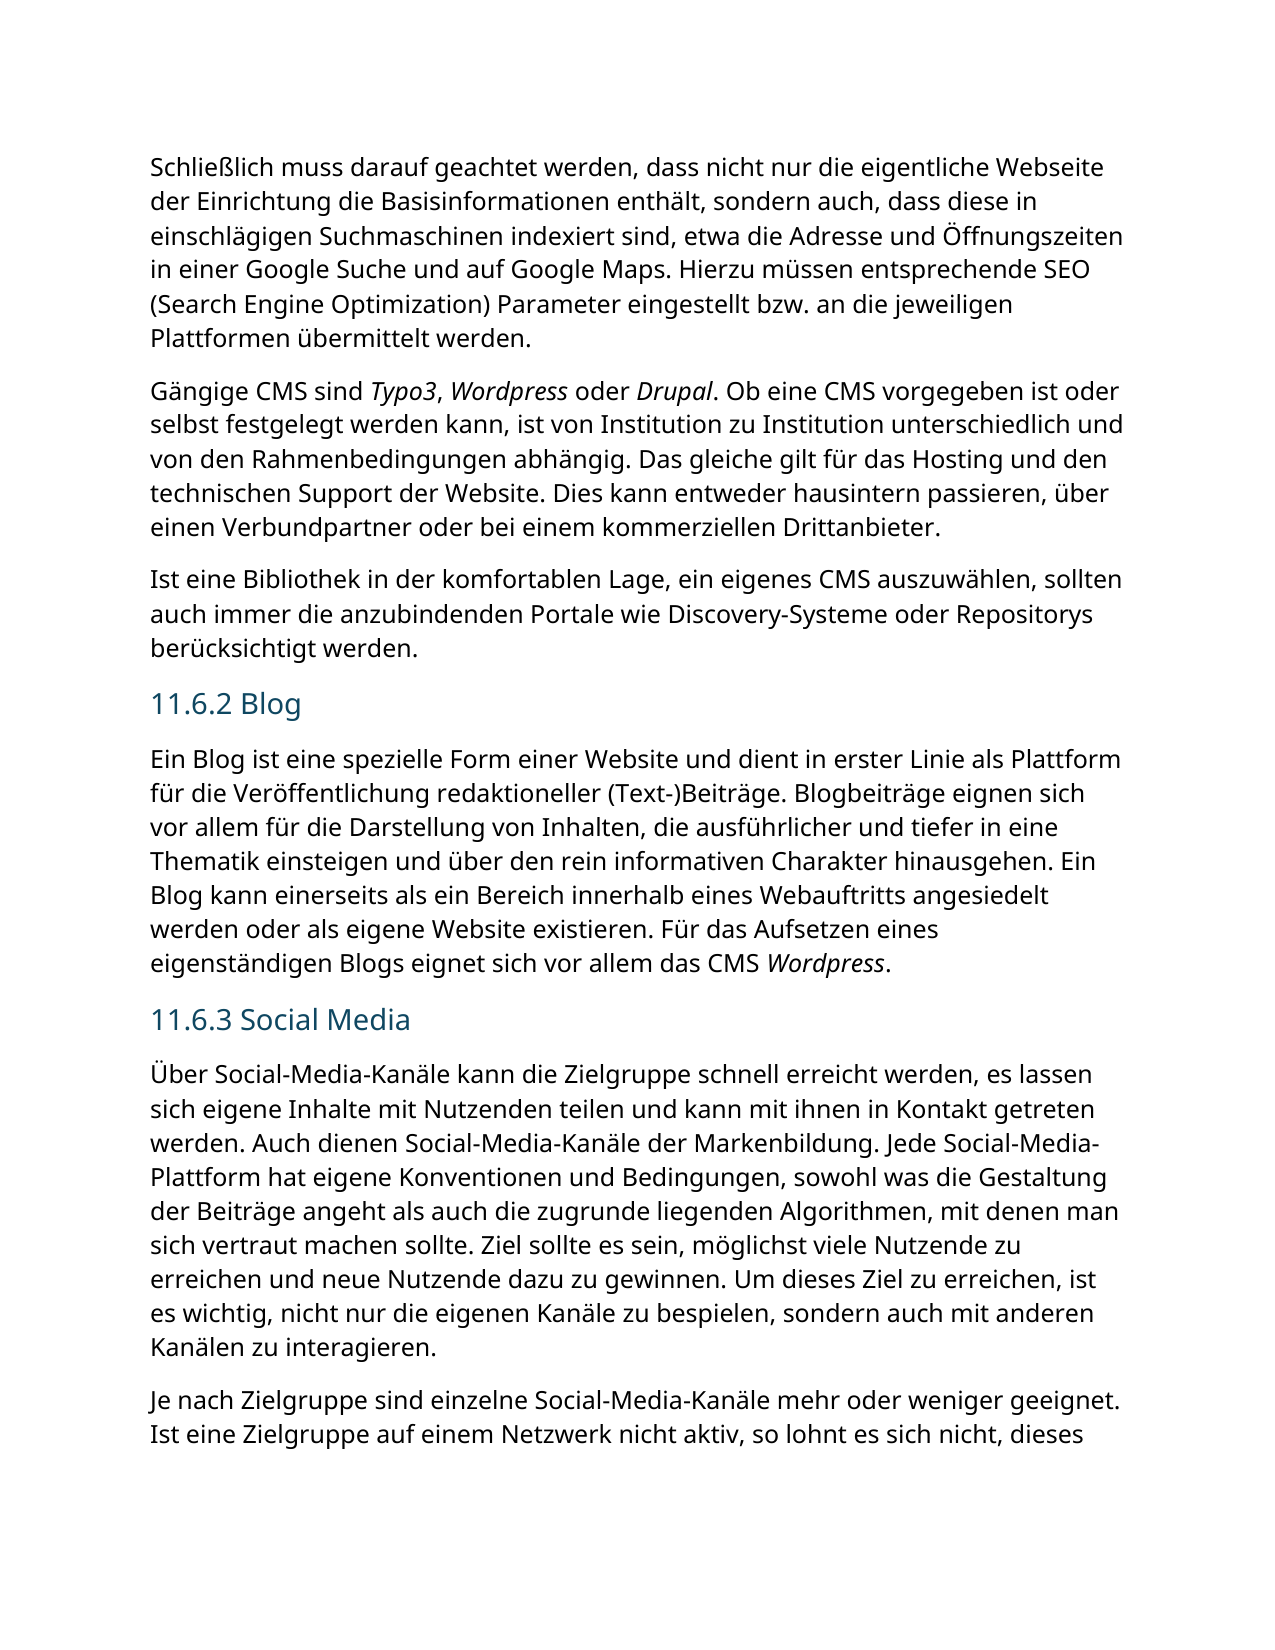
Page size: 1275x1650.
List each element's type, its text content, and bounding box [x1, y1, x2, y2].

subtitle 11.6.3 Social Media [150, 999, 1125, 1038]
text Schließlich muss darauf geachtet werden, dass nicht nur die eigentliche Webseite der Einrichtung die Basisinformationen enthält, sondern auch, dass diese in einschlägigen Suchmaschinen indexiert sind, etwa die Adresse und Öffnungszeiten in einer Google Suche und auf Google Maps. Hierzu müssen entsprechende SEO (Search Engine Optimization) Parameter eingestellt bzw. an die jeweiligen Plattformen übermittelt werden. [150, 150, 1125, 354]
text Über Social-Media-Kanäle kann die Zielgruppe schnell erreicht werden, es lassen sich eigene Inhalte mit Nutzenden teilen und kann mit ihnen in Kontakt getreten werden. Auch dienen Social-Media-Kanäle der Markenbildung. Jede Social-Media-Plattform hat eigene Konventionen und Bedingungen, sowohl was die Gestaltung der Beiträge angeht als auch die zugrunde liegenden Algorithmen, mit denen man sich vertraut machen sollte. Ziel sollte es sein, möglichst viele Nutzende zu erreichen und neue Nutzende dazu zu gewinnen. Um dieses Ziel zu erreichen, ist es wichtig, nicht nur die eigenen Kanäle zu bespielen, sondern auch mit anderen Kanälen zu interagieren. [150, 1057, 1125, 1364]
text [150, 1382, 1125, 1451]
text Gängige CMS sind Typo3, Wordpress oder Drupal. Ob eine CMS vorgegeben ist oder selbst festgelegt werden kann, ist von Institution zu Institution unterschiedlich und von den Rahmenbedingungen abhängig. Das gleiche gilt für das Hosting und den technischen Support der Website. Dies kann entweder hausintern passieren, über einen Verbundpartner oder bei einem kommerziellen Drittanbieter. [150, 373, 1125, 543]
subtitle 11.6.2 Blog [150, 683, 1125, 723]
text Ist eine Bibliothek in der komfortablen Lage, ein eigenes CMS auszuwählen, sollten auch immer die anzubindenden Portale wie Discovery-Systeme oder Repositorys berücksichtigt werden. [150, 562, 1125, 664]
text Ein Blog ist eine spezielle Form einer Website und dient in erster Linie als Plattform für die Veröffentlichung redaktioneller (Text-)Beiträge. Blogbeiträge eignen sich vor allem für die Darstellung von Inhalten, die ausführlicher und tiefer in eine Thematik einsteigen und über den rein informativen Charakter hinausgehen. Ein Blog kann einerseits als ein Bereich innerhalb eines Webauftritts angesiedelt werden oder als eigene Website existieren. Für das Aufsetzen eines eigenständigen Blogs eignet sich vor allem das CMS Wordpress. [150, 742, 1125, 980]
